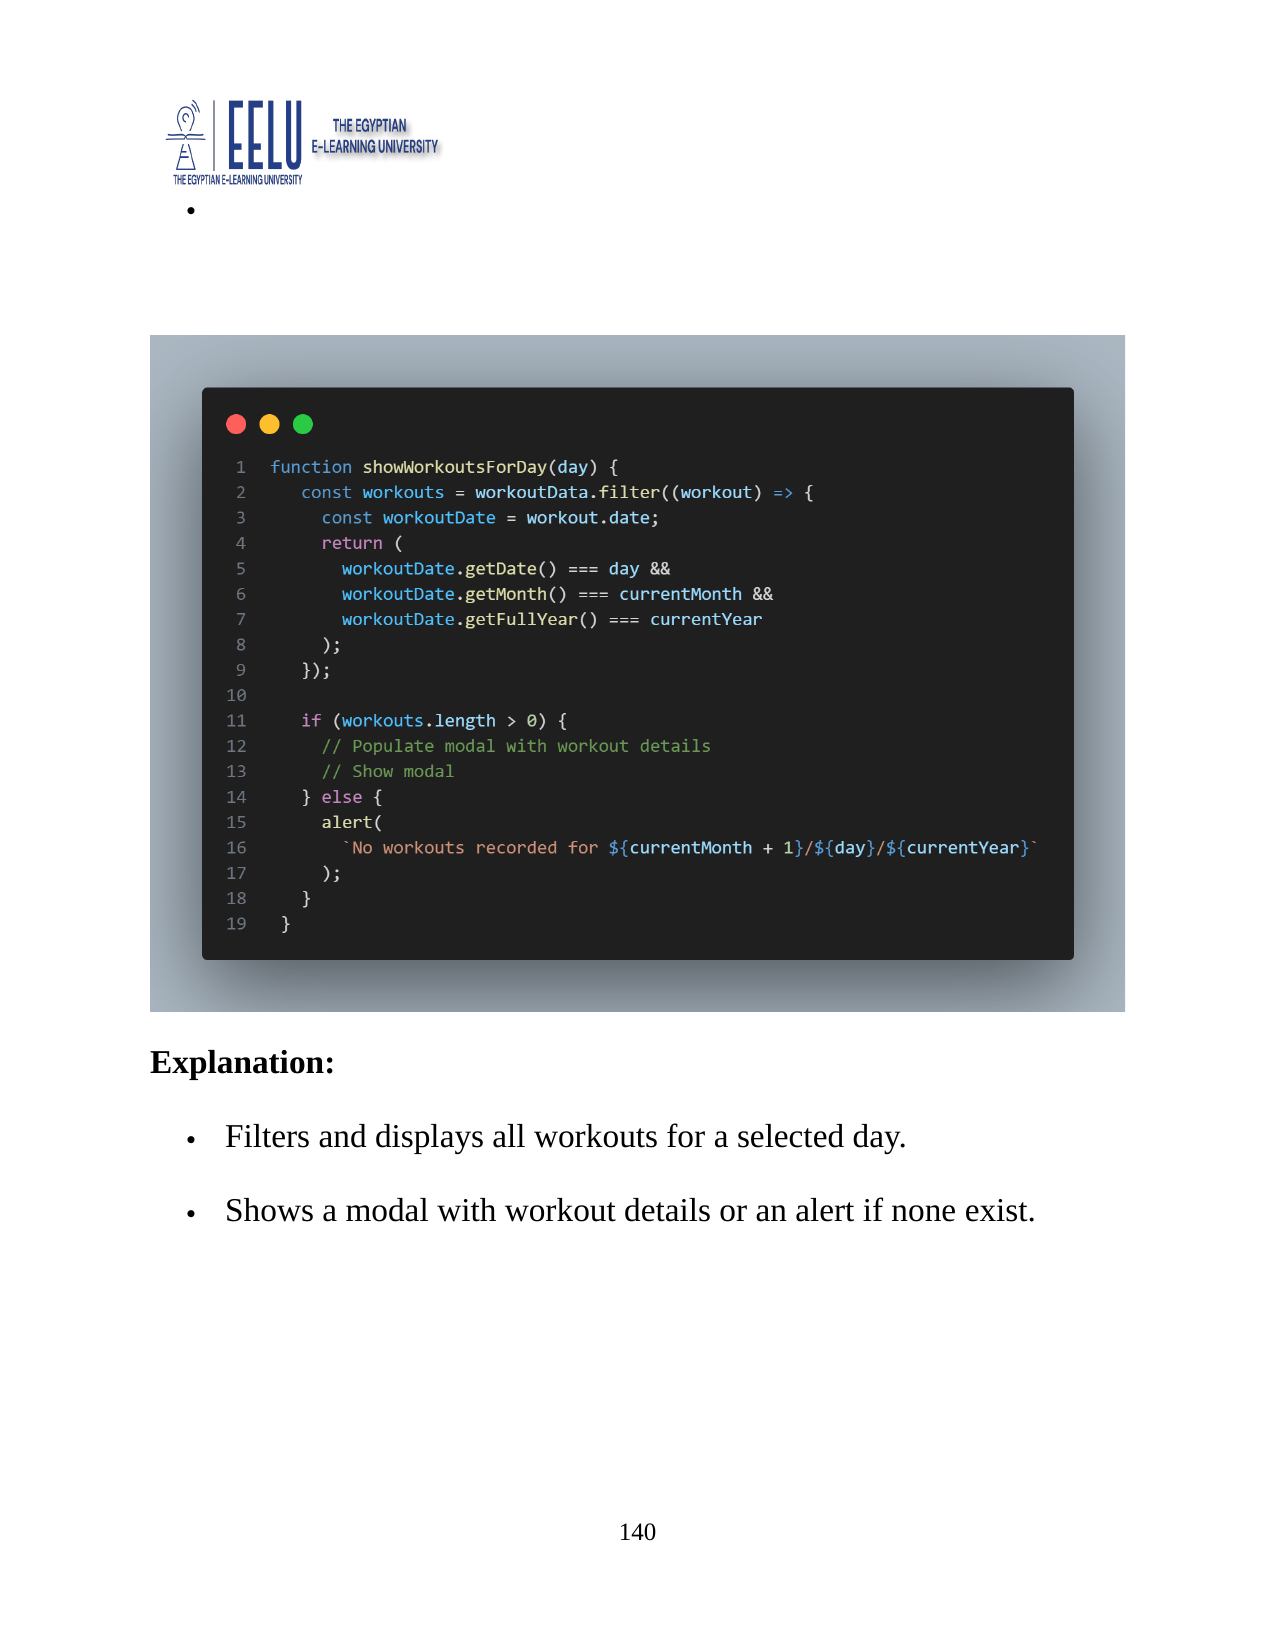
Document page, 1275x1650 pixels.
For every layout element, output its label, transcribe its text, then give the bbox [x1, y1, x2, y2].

text Explanation: [150, 1042, 1125, 1081]
picture [150, 335, 1125, 1012]
list Filters and displays all workouts for a selected day. [187, 1116, 1125, 1155]
picture [150, 75, 444, 188]
list Shows a modal with workout details or an alert if none exist. [187, 1191, 1125, 1229]
